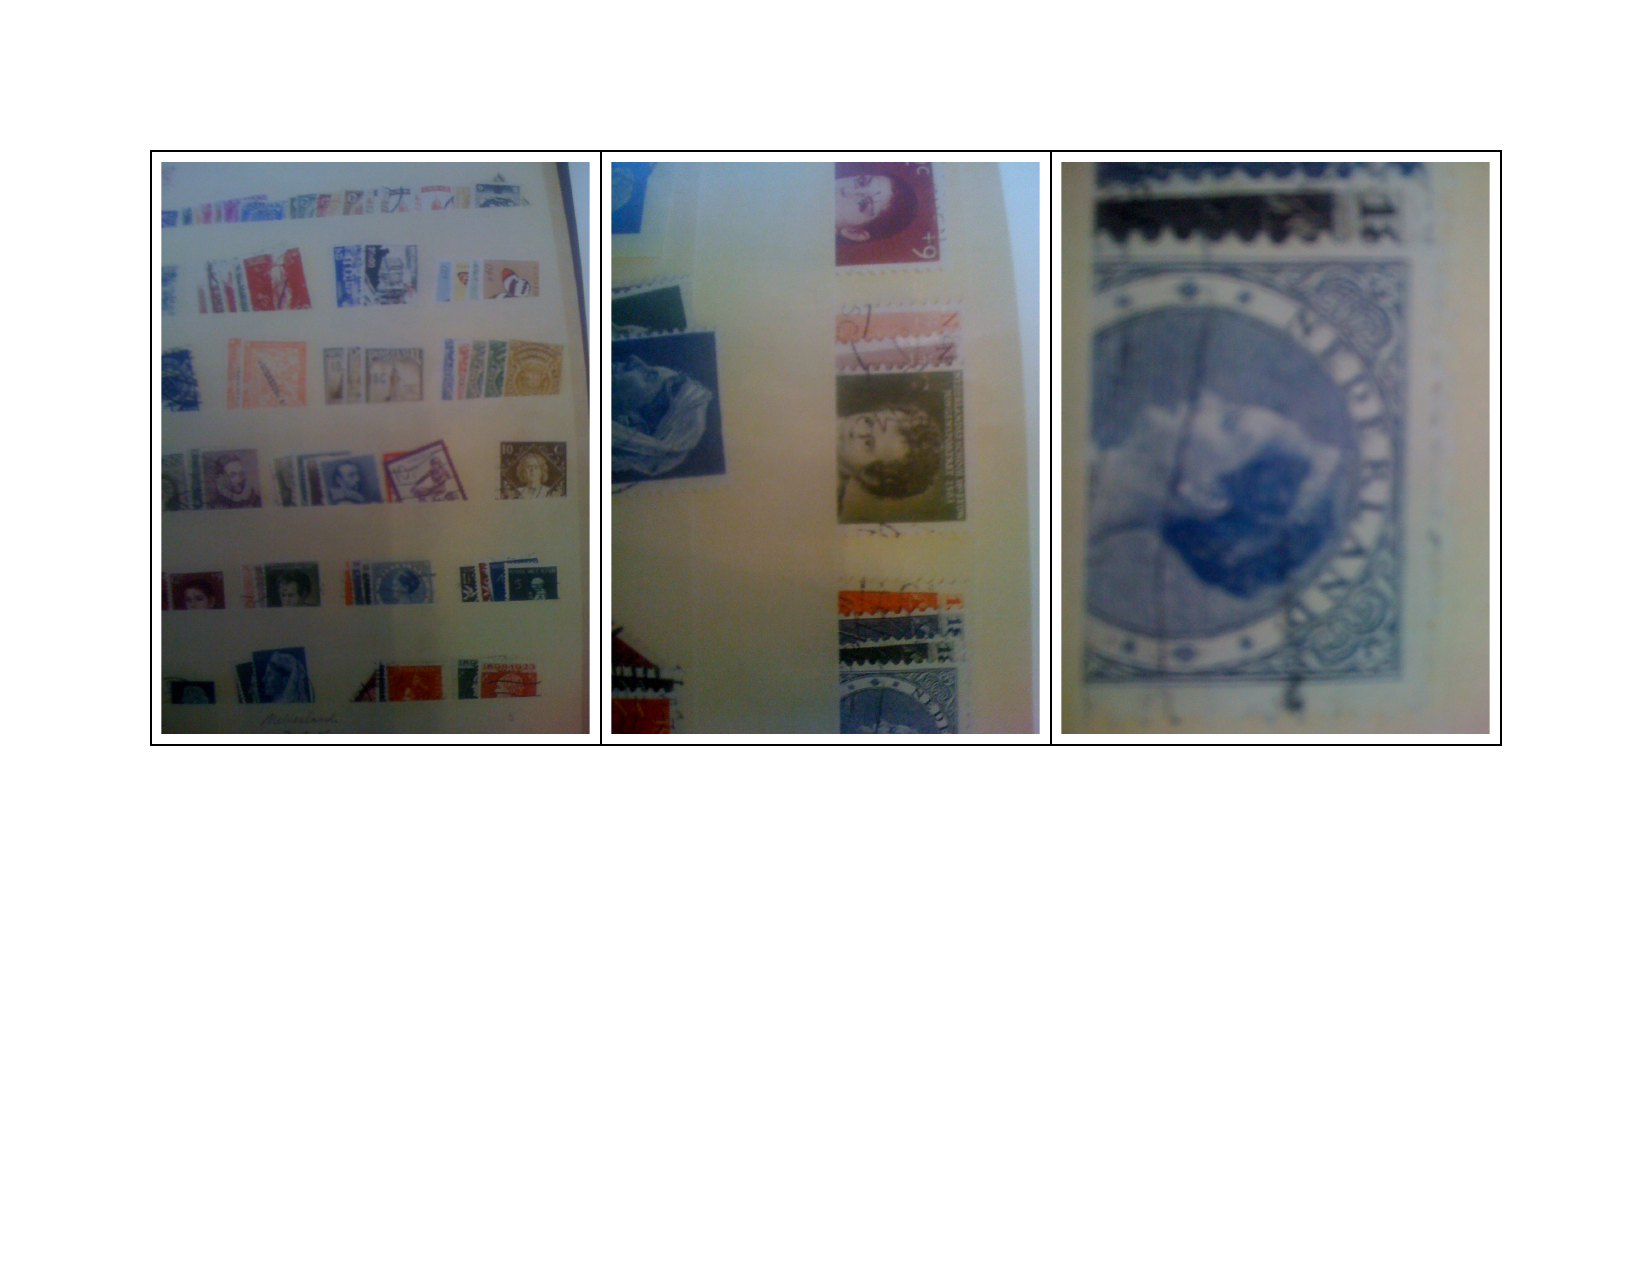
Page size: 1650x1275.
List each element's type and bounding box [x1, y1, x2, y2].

table_cell [152, 152, 600, 744]
picture [161, 162, 590, 734]
table_cell [602, 152, 1050, 744]
picture [611, 162, 1040, 734]
picture [1061, 162, 1490, 734]
table_cell [1052, 152, 1500, 744]
